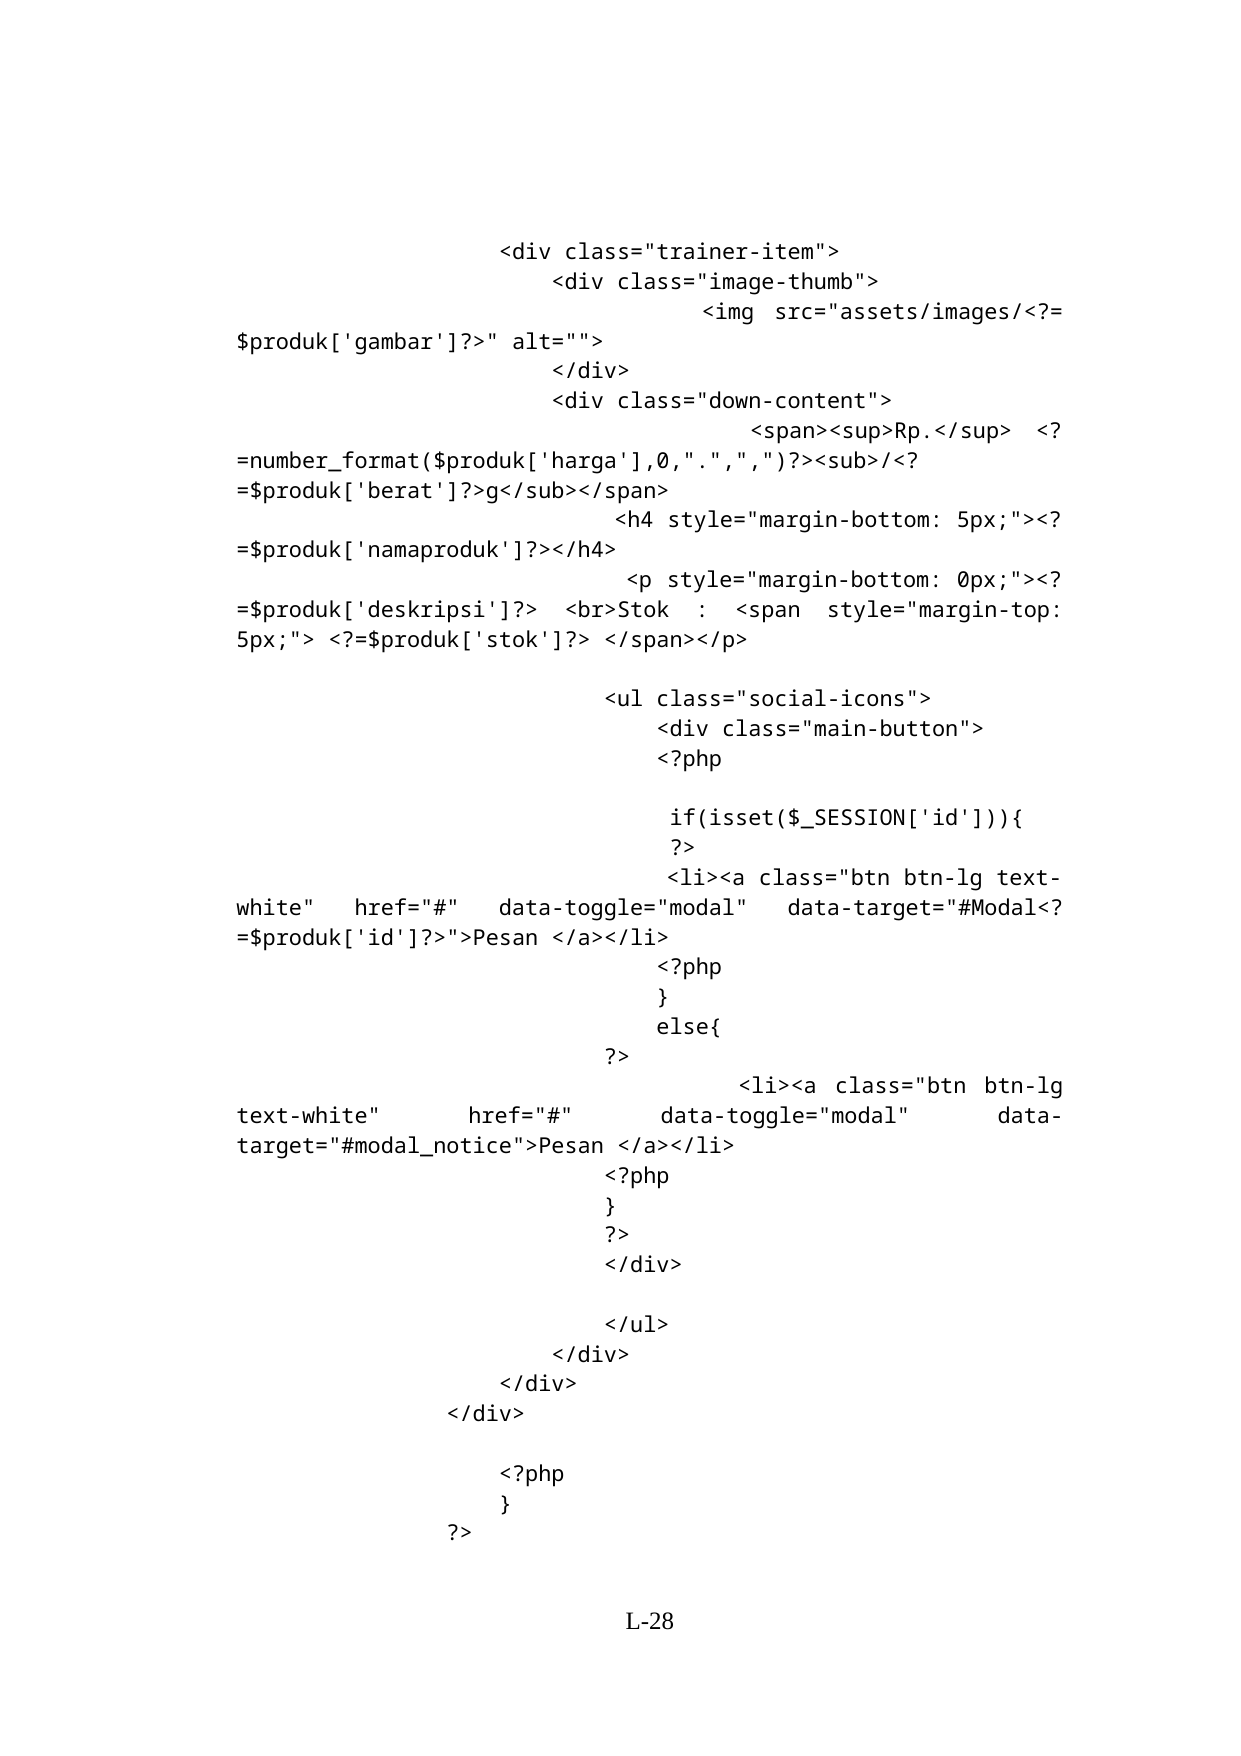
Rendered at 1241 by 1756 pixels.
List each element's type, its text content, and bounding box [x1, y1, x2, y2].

text </ul> [236, 1309, 1063, 1338]
text </div> [236, 1249, 1063, 1279]
text <span><sup>Rp.</sup> <?=number_format($produk['harga'],0,".",",")?><sub>/<?=$produk['berat']?>g</sub></span> [236, 415, 1063, 504]
text </div> [236, 1398, 1063, 1428]
text <div class="down-content"> [236, 385, 1063, 415]
text else{ [236, 1011, 1063, 1041]
text } [236, 1189, 1063, 1219]
text <img src="assets/images/<?= $produk['gambar']?>" alt=""> [236, 296, 1063, 355]
text <?php [236, 743, 1063, 772]
text <p style="margin-bottom: 0px;"><?=$produk['deskripsi']?> <br>Stok : <span style="margin-top: 5px;"> <?=$produk['stok']?> </span></p> [236, 564, 1063, 653]
text <ul class="social-icons"> [236, 683, 1063, 713]
text </div> [236, 1368, 1063, 1398]
text ?> [236, 1517, 1063, 1547]
text <li><a class="btn btn-lg text-white" href="#" data-toggle="modal" data-target="#modal_notice">Pesan </a></li> [236, 1070, 1063, 1160]
text } [236, 981, 1063, 1011]
text ?> [236, 832, 1063, 862]
text <div class="main-button"> [236, 713, 1063, 743]
text <?php [236, 951, 1063, 981]
text <div class="image-thumb"> [236, 266, 1063, 296]
text </div> [236, 355, 1063, 385]
text <div class="trainer-item"> [236, 236, 1063, 266]
text </div> [236, 1338, 1063, 1368]
text <h4 style="margin-bottom: 5px;"><?=$produk['namaproduk']?></h4> [236, 504, 1063, 564]
text <?php [236, 1160, 1063, 1189]
text <li><a class="btn btn-lg text-white" href="#" data-toggle="modal" data-target="#Modal<?=$produk['id']?>">Pesan </a></li> [236, 862, 1063, 951]
text } [236, 1487, 1063, 1517]
text ?> [236, 1041, 1063, 1070]
text ?> [236, 1219, 1063, 1249]
text <?php [236, 1458, 1063, 1487]
text if(isset($_SESSION['id'])){ [236, 802, 1063, 832]
